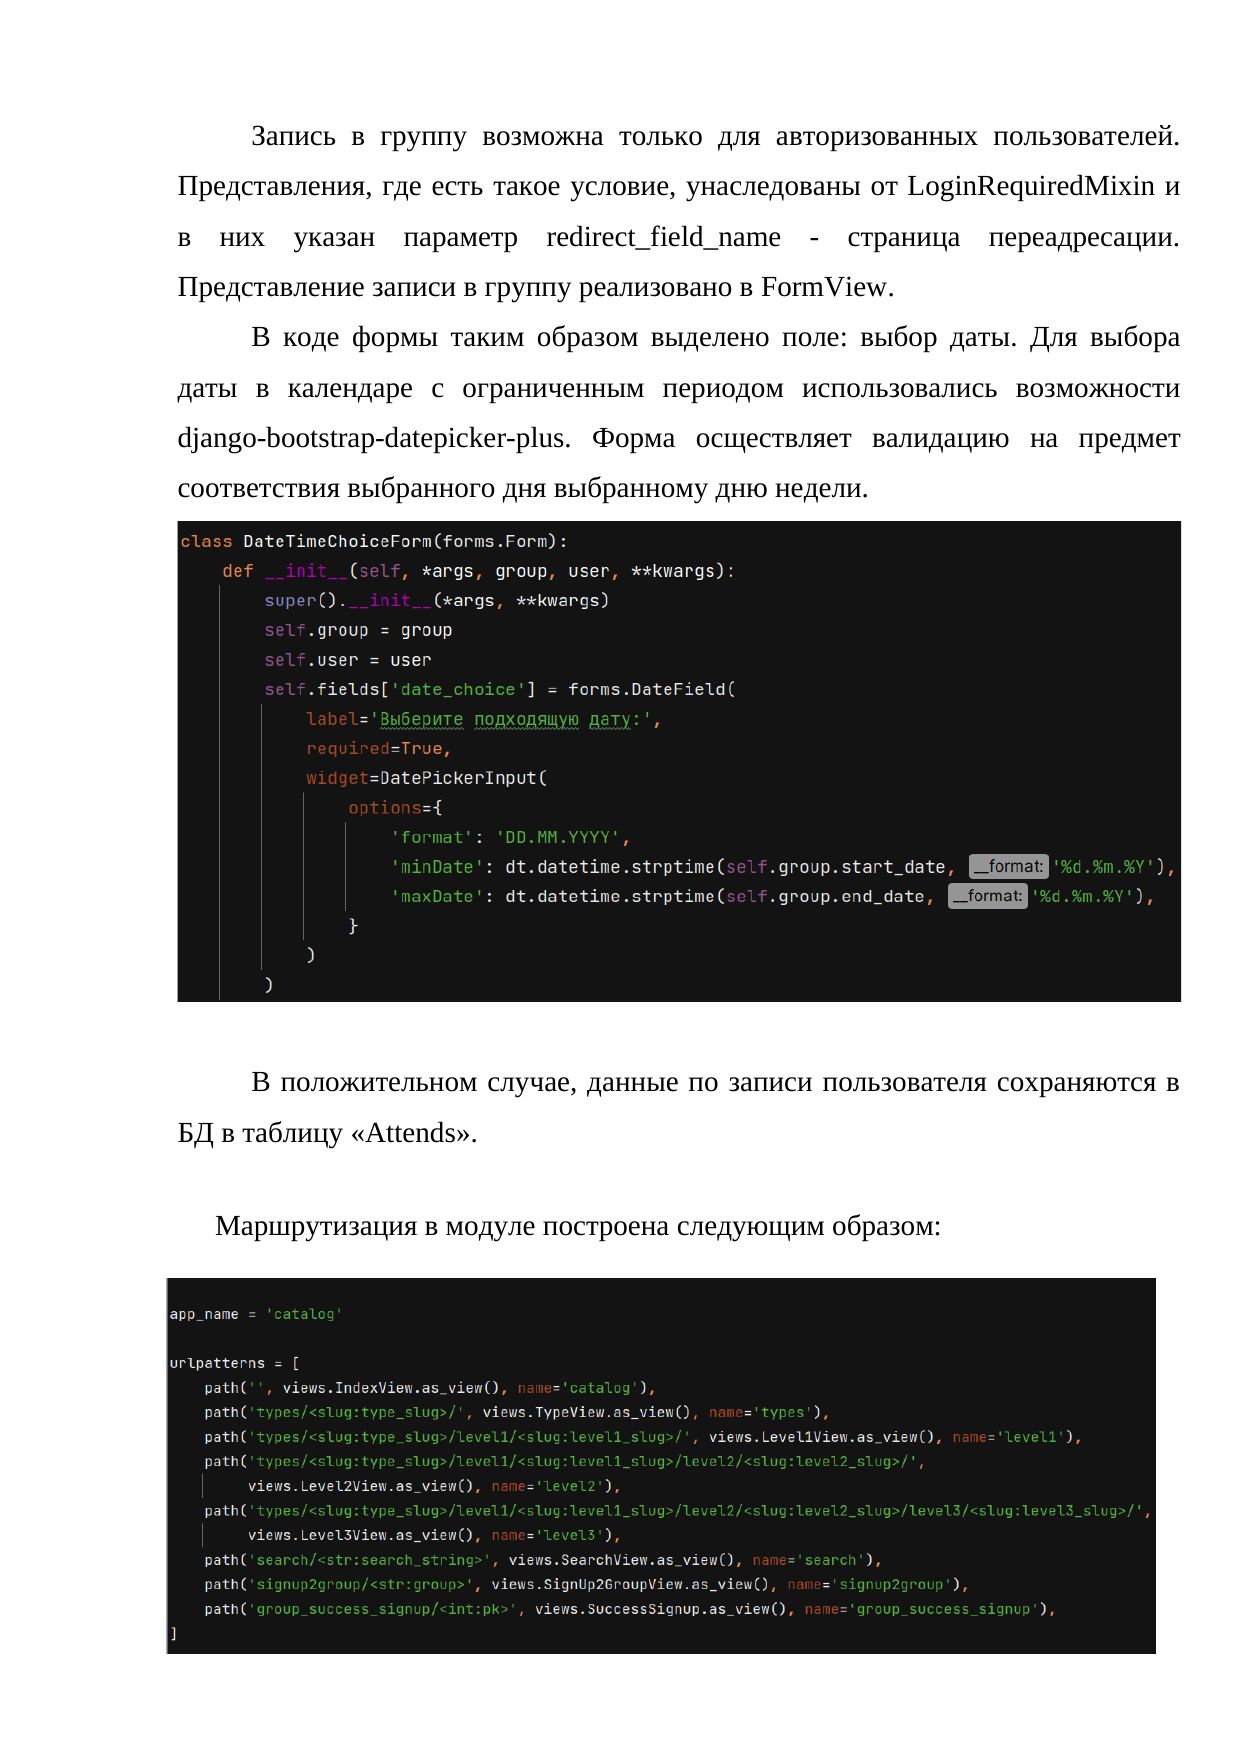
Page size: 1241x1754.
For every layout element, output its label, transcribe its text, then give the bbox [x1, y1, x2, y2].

picture [166, 1278, 1156, 1654]
picture [177, 521, 1182, 1002]
text Запись в группу возможна только для авторизованных пользователей. Представления, где есть такое условие, унаследованы от LoginRequiredMixin и в них указан параметр redirect_field_name - страница переадресации. Представление записи в группу реализовано в FormView. [177, 118, 1181, 303]
text В коде формы таким образом выделено поле: выбор даты. Для выбора даты в календаре с ограниченным периодом использовались возможности django-bootstrap-datepicker-plus. Форма осществляет валидацию на предмет соответствия выбранного дня выбранному дню недели. [177, 319, 1181, 504]
text В положительном случае, данные по записи пользователя сохраняются в БД в таблицу «Attends». [177, 1002, 1181, 1148]
text Маршрутизация в модуле построена следующим образом: [177, 1208, 1181, 1242]
